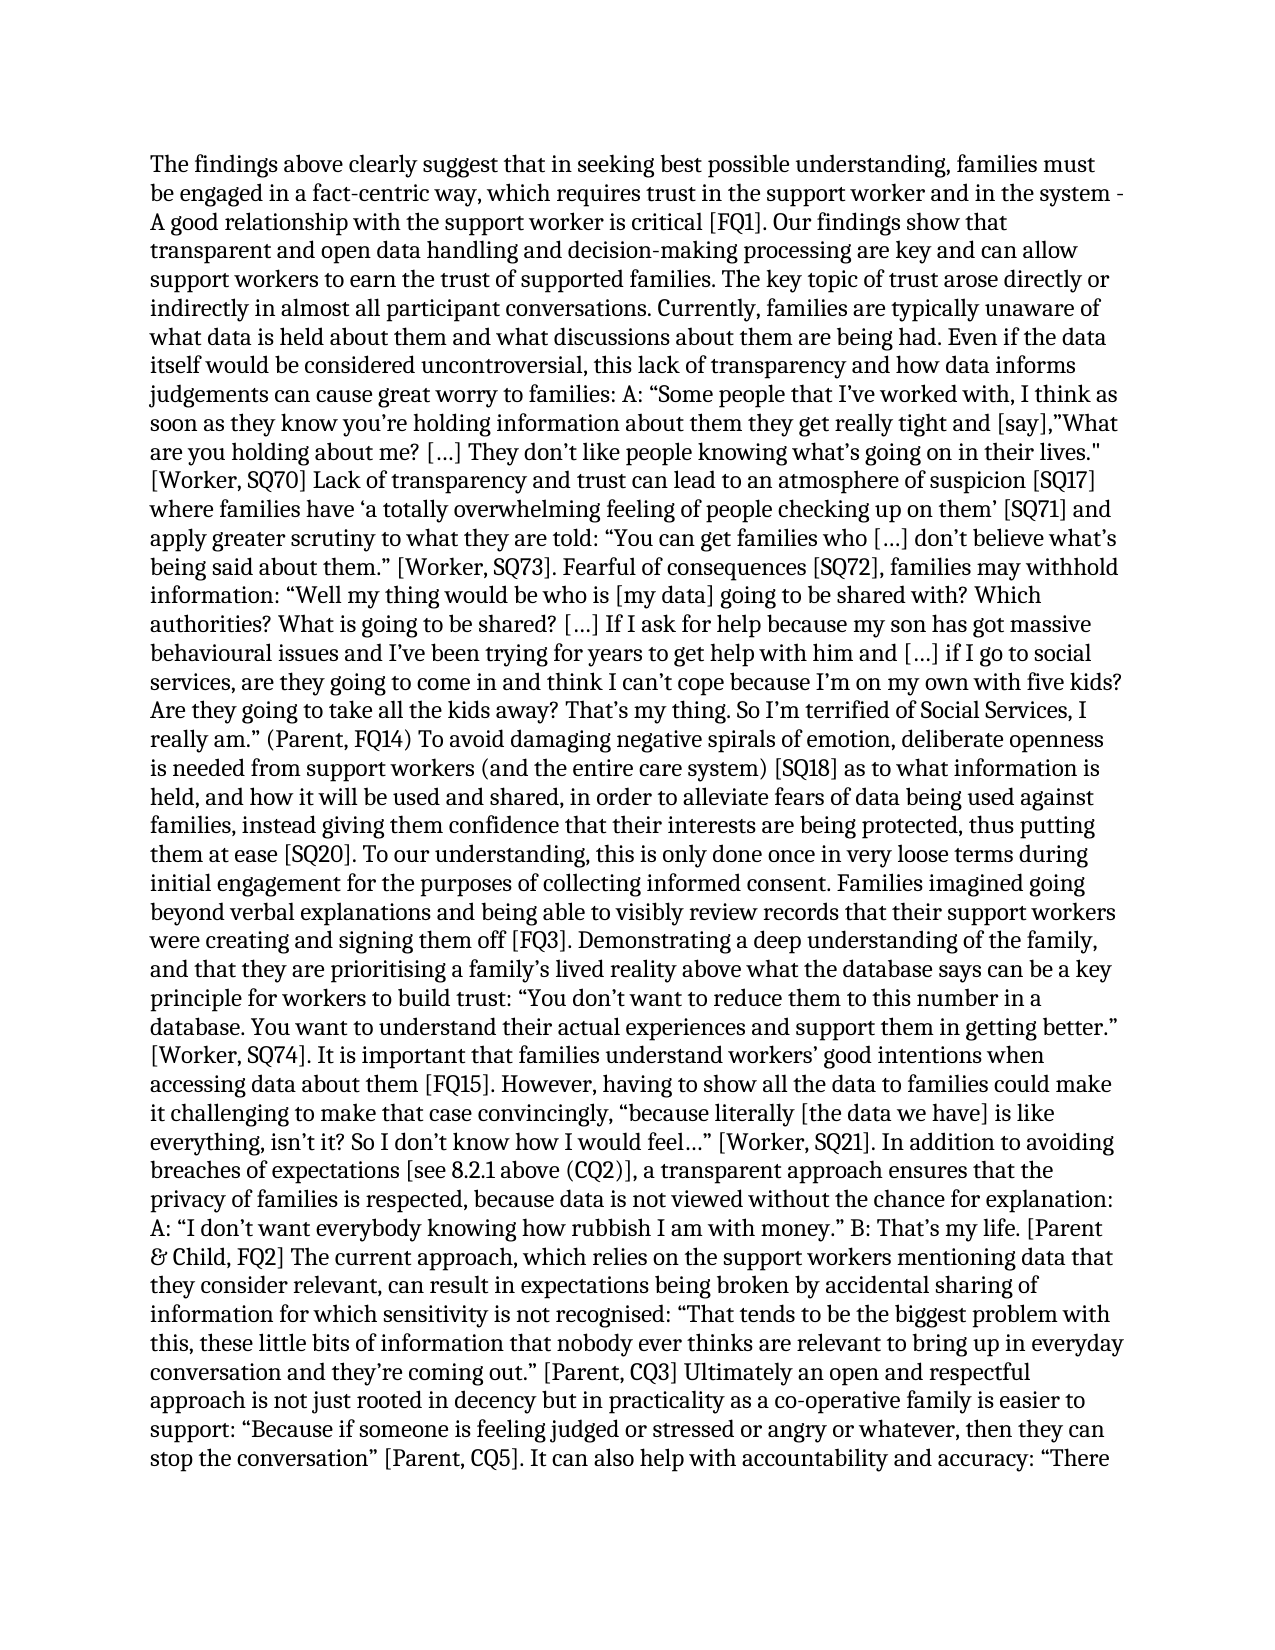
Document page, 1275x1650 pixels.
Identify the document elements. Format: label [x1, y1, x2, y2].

text [150, 150, 1125, 1472]
